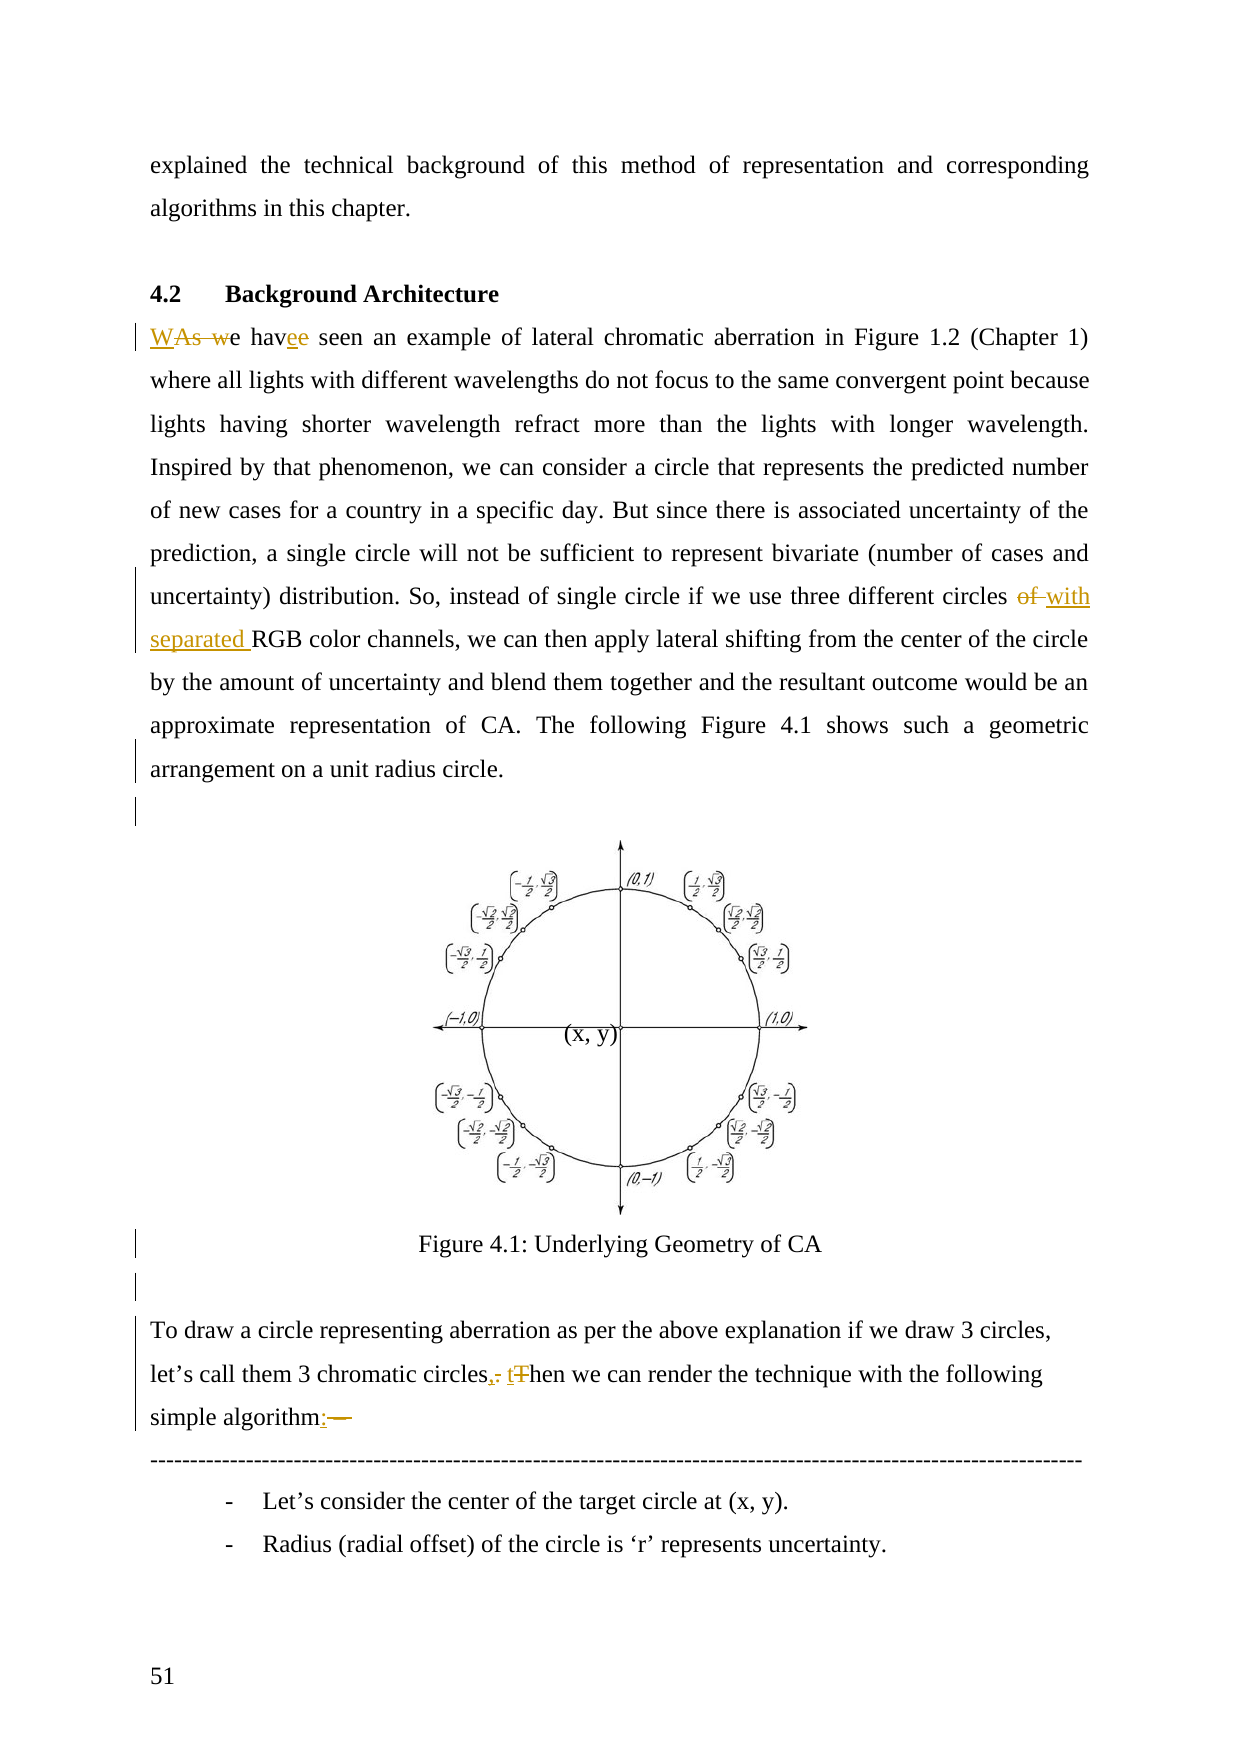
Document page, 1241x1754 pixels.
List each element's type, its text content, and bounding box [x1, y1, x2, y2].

text Figure 4.1: Underlying Geometry of CA [150, 1229, 1090, 1258]
list Radius (radial offset) of the circle is ‘r’ represents uncertainty. [225, 1529, 1090, 1558]
text To draw a circle representing aberration as per the above explanation if we draw 3 circles, let’s call them 3 chromatic circles hen we can render the technique with the following simple algorithm [150, 1316, 1090, 1431]
list Let’s consider the center of the target circle at (x, y). [225, 1486, 1090, 1515]
text e hav seen an example of lateral chromatic aberration in Figure 1.2 (Chapter 1) where all lights with different wavelengths do not focus to the same convergent point because lights having shorter wavelength refract more than the lights with longer wavelength. Inspired by that phenomenon, we can consider a circle that represents the predicted number of new cases for a country in a specific day. But since there is associated uncertainty of the prediction, a single circle will not be sufficient to represent bivariate (number of cases and uncertainty) distribution. So, instead of single circle if we use three different circles RGB color channels, we can then apply lateral shifting from the center of the circle by the amount of uncertainty and blend them together and the resultant outcome would be an approximate representation of CA. The following Figure 4.1 shows such a geometric arrangement on a unit radius circle. [150, 322, 1090, 782]
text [150, 150, 1090, 222]
text 4.2 Background Architecture [150, 279, 1090, 308]
picture [432, 840, 808, 1215]
